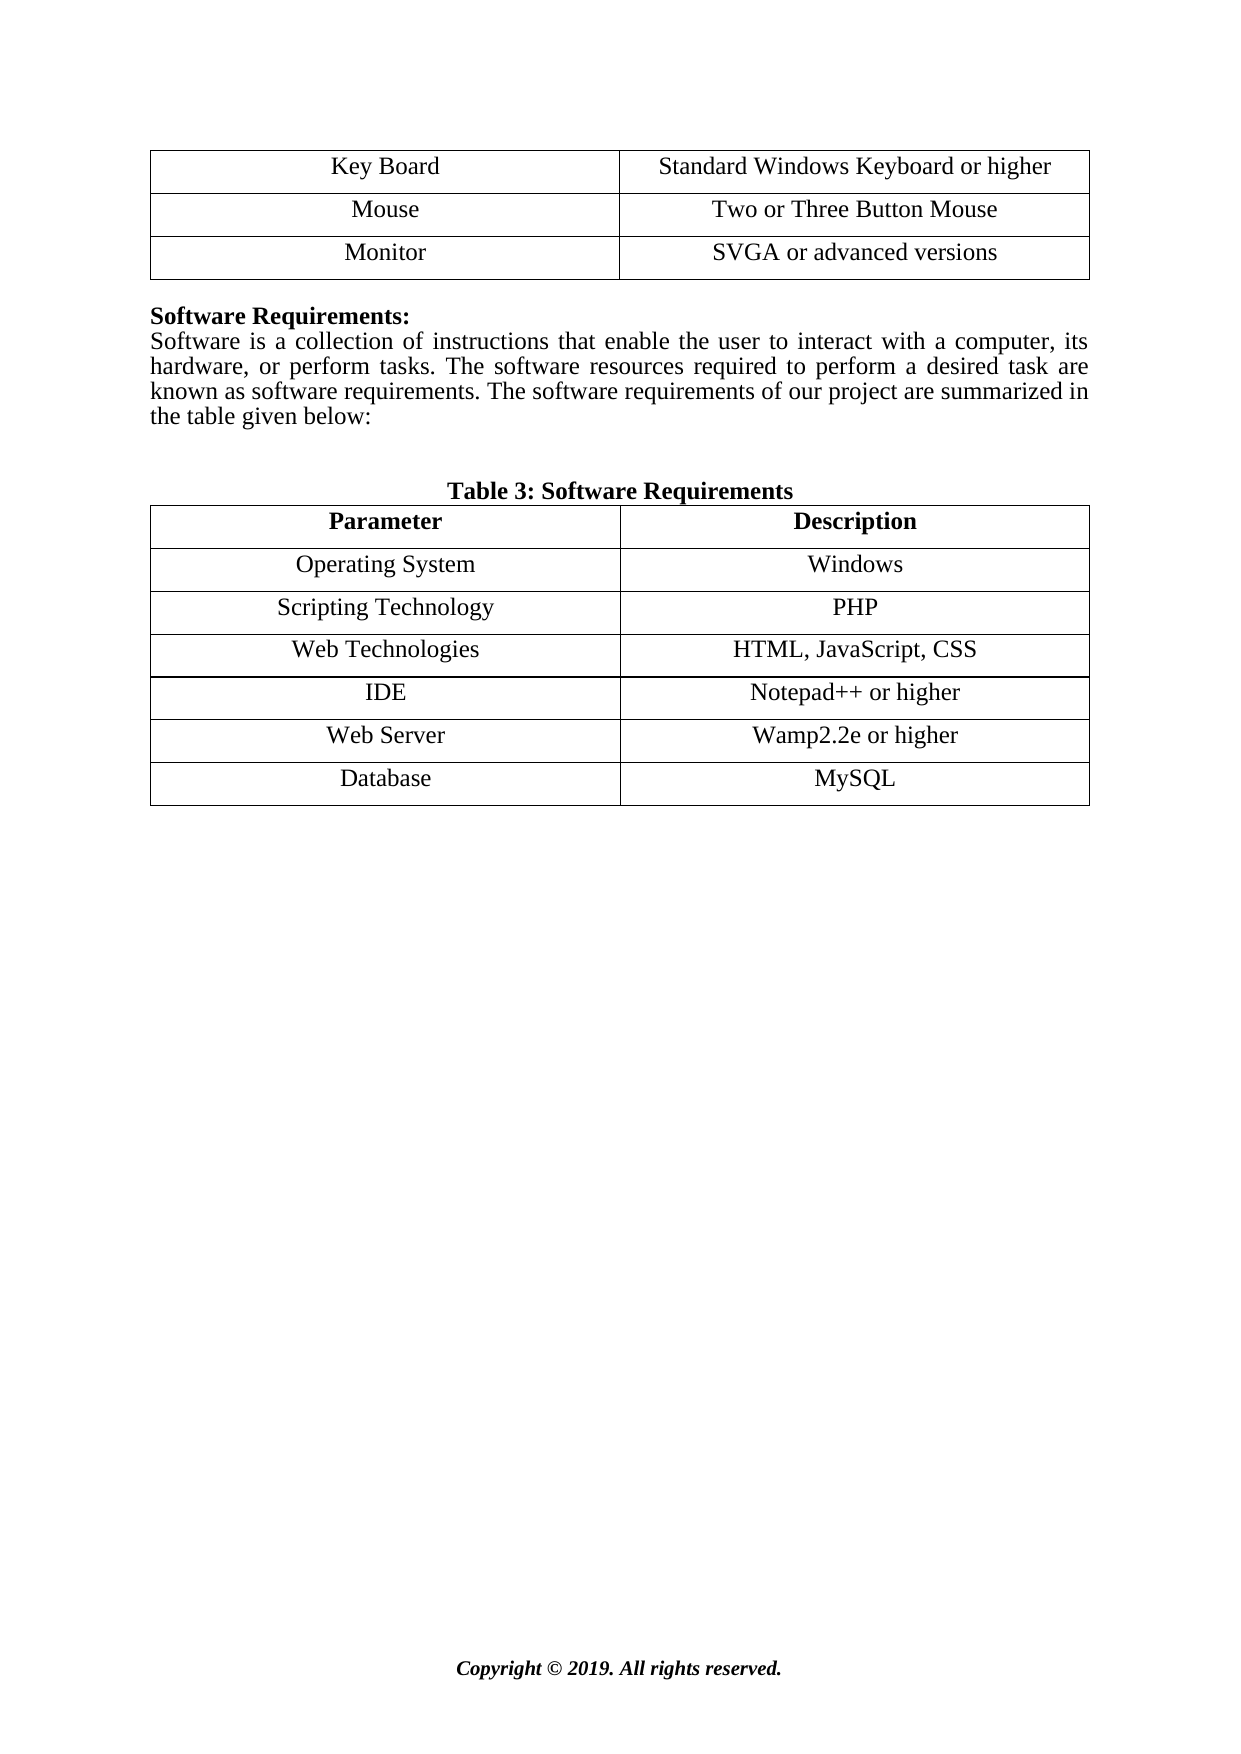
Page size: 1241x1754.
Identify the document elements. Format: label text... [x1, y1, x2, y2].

table_cell IDE [151, 678, 620, 719]
table_cell SVGA or advanced versions [620, 237, 1089, 279]
table_cell Scripting Technology [151, 592, 620, 633]
text Table 3: Software Requirements [150, 480, 1090, 505]
table_cell Wamp2.2e or higher [621, 720, 1089, 762]
table_cell Database [151, 763, 620, 805]
table_cell Mouse [151, 194, 619, 236]
table_cell Standard Windows Keyboard or higher [620, 151, 1089, 193]
table_cell HTML, JavaScript, CSS [621, 635, 1089, 676]
table_cell Windows [621, 549, 1089, 591]
table_cell Two or Three Button Mouse [620, 194, 1089, 236]
table_cell PHP [621, 592, 1089, 633]
text Software Requirements: [150, 305, 1090, 330]
table_cell Web Technologies [151, 635, 620, 676]
table_header Parameter [151, 506, 620, 548]
table_cell Monitor [151, 237, 619, 279]
table_header Description [621, 506, 1089, 548]
table_cell Notepad++ or higher [621, 678, 1089, 719]
table_cell Key Board [151, 151, 619, 193]
table_cell Operating System [151, 549, 620, 591]
table_cell MySQL [621, 763, 1089, 805]
text Software is a collection of instructions that enable the user to interact with a computer, its hardware, or perform tasks. The software resources required to perform a desired task are known as software requirements. The software requirements of our project are summarized in the table given below: [150, 330, 1090, 430]
table_cell Web Server [151, 720, 620, 762]
